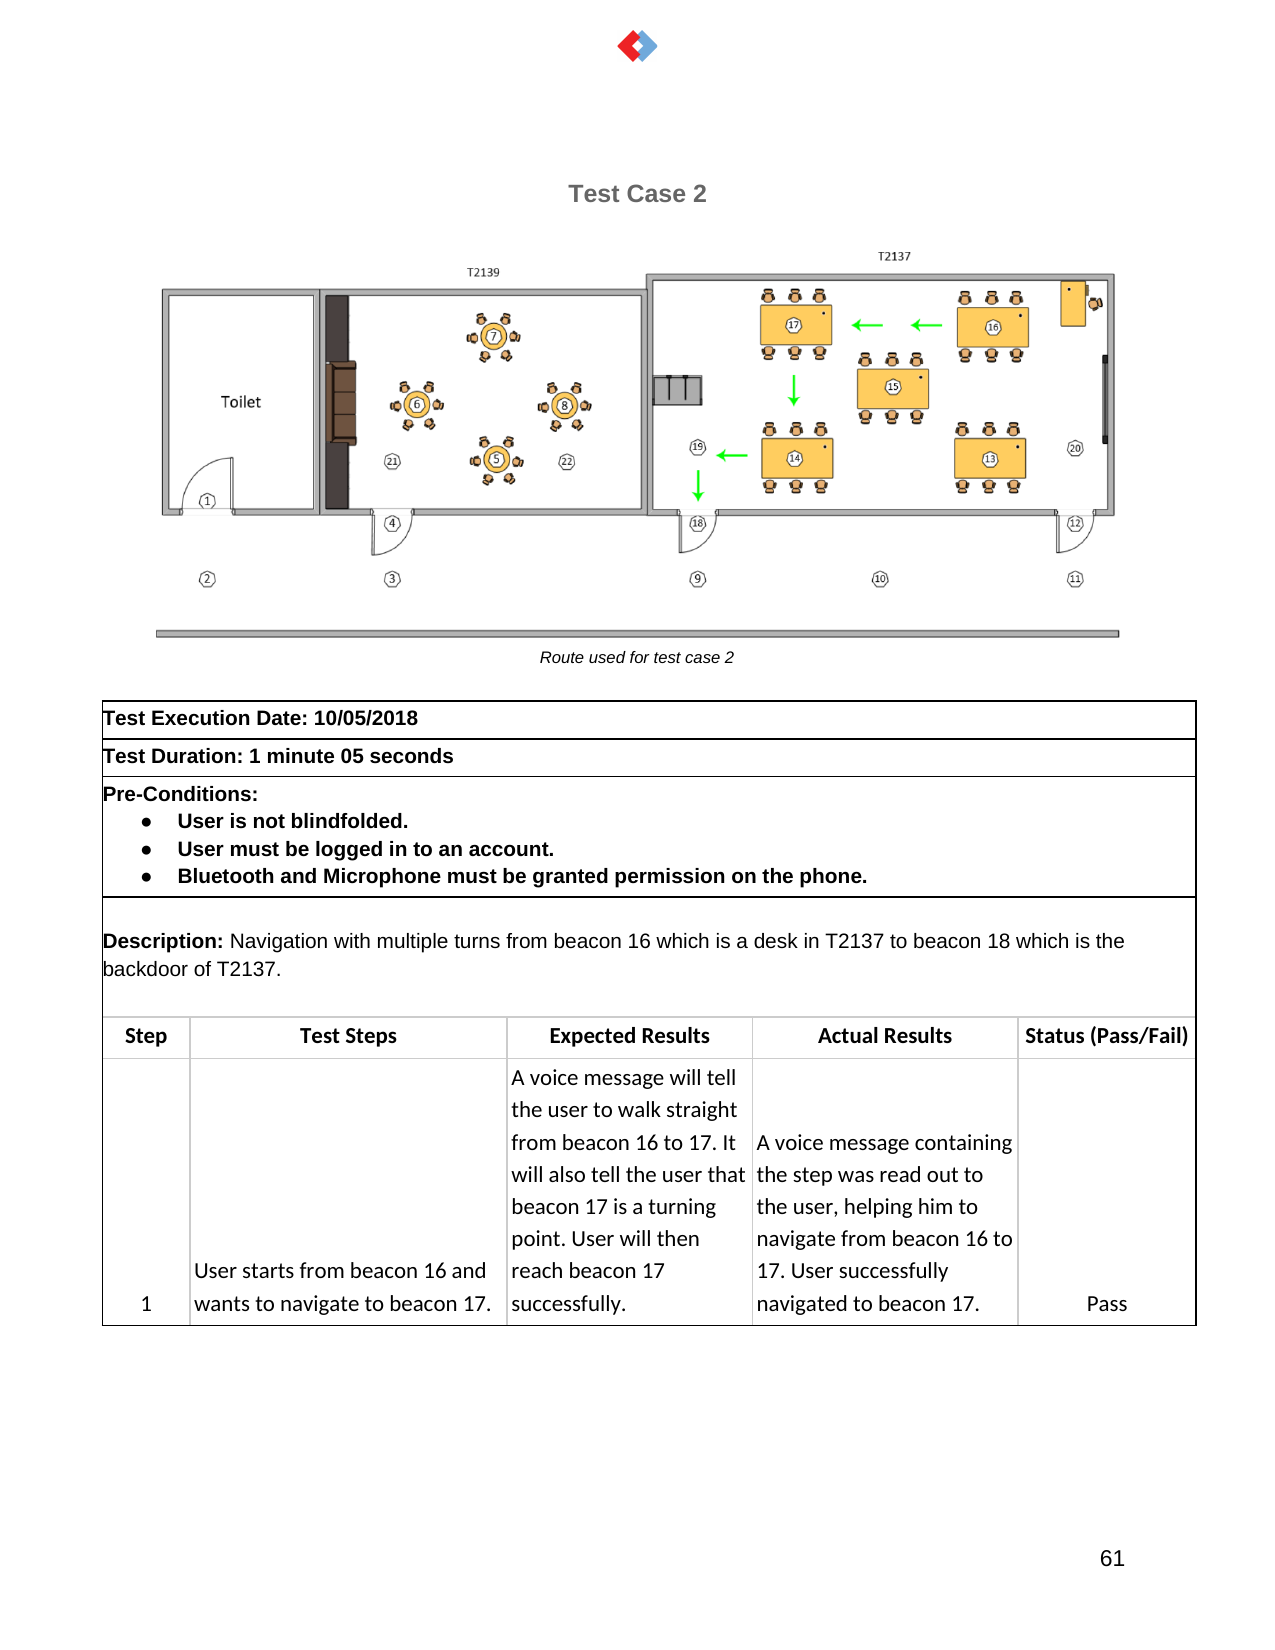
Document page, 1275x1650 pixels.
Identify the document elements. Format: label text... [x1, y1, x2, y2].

text Route used for test case 2 [150, 648, 1125, 667]
picture [150, 246, 1125, 645]
table_cell 1 [103, 1059, 189, 1325]
table_cell A voice message will tell the user to walk straight from beacon 16 to 17. It will also tell the user that beacon 17 is a turning point. User will then reach beacon 17 successfully. [508, 1059, 752, 1325]
table_cell Pass [1019, 1059, 1195, 1325]
picture [617, 30, 658, 62]
table_cell A voice message containing the step was read out to the user, helping him to navigate from beacon 16 to 17. User successfully navigated to beacon 17. [753, 1059, 1017, 1325]
table_cell Pre-Conditions: User is not blindfolded. User must be logged in to an account. Bluetooth and Microphone must be granted permission on the phone. [103, 777, 1195, 896]
subtitle Test Case 2 [150, 179, 1125, 208]
table_cell Step [103, 1018, 189, 1058]
table_cell Test Duration: 1 minute 05 seconds [103, 740, 1195, 776]
table_header Test Execution Date: 10/05/2018 [103, 702, 1195, 738]
table_cell Actual Results [753, 1018, 1017, 1058]
table_cell Status (Pass/Fail) [1019, 1018, 1195, 1058]
table_cell User starts from beacon 16 and wants to navigate to beacon 17. [191, 1059, 506, 1325]
table_cell Expected Results [508, 1018, 752, 1058]
table_cell Description: Navigation with multiple turns from beacon 16 which is a desk in T2137 to beacon 18 which is the backdoor of T2137. [103, 898, 1195, 1016]
table_cell Test Steps [191, 1018, 506, 1058]
